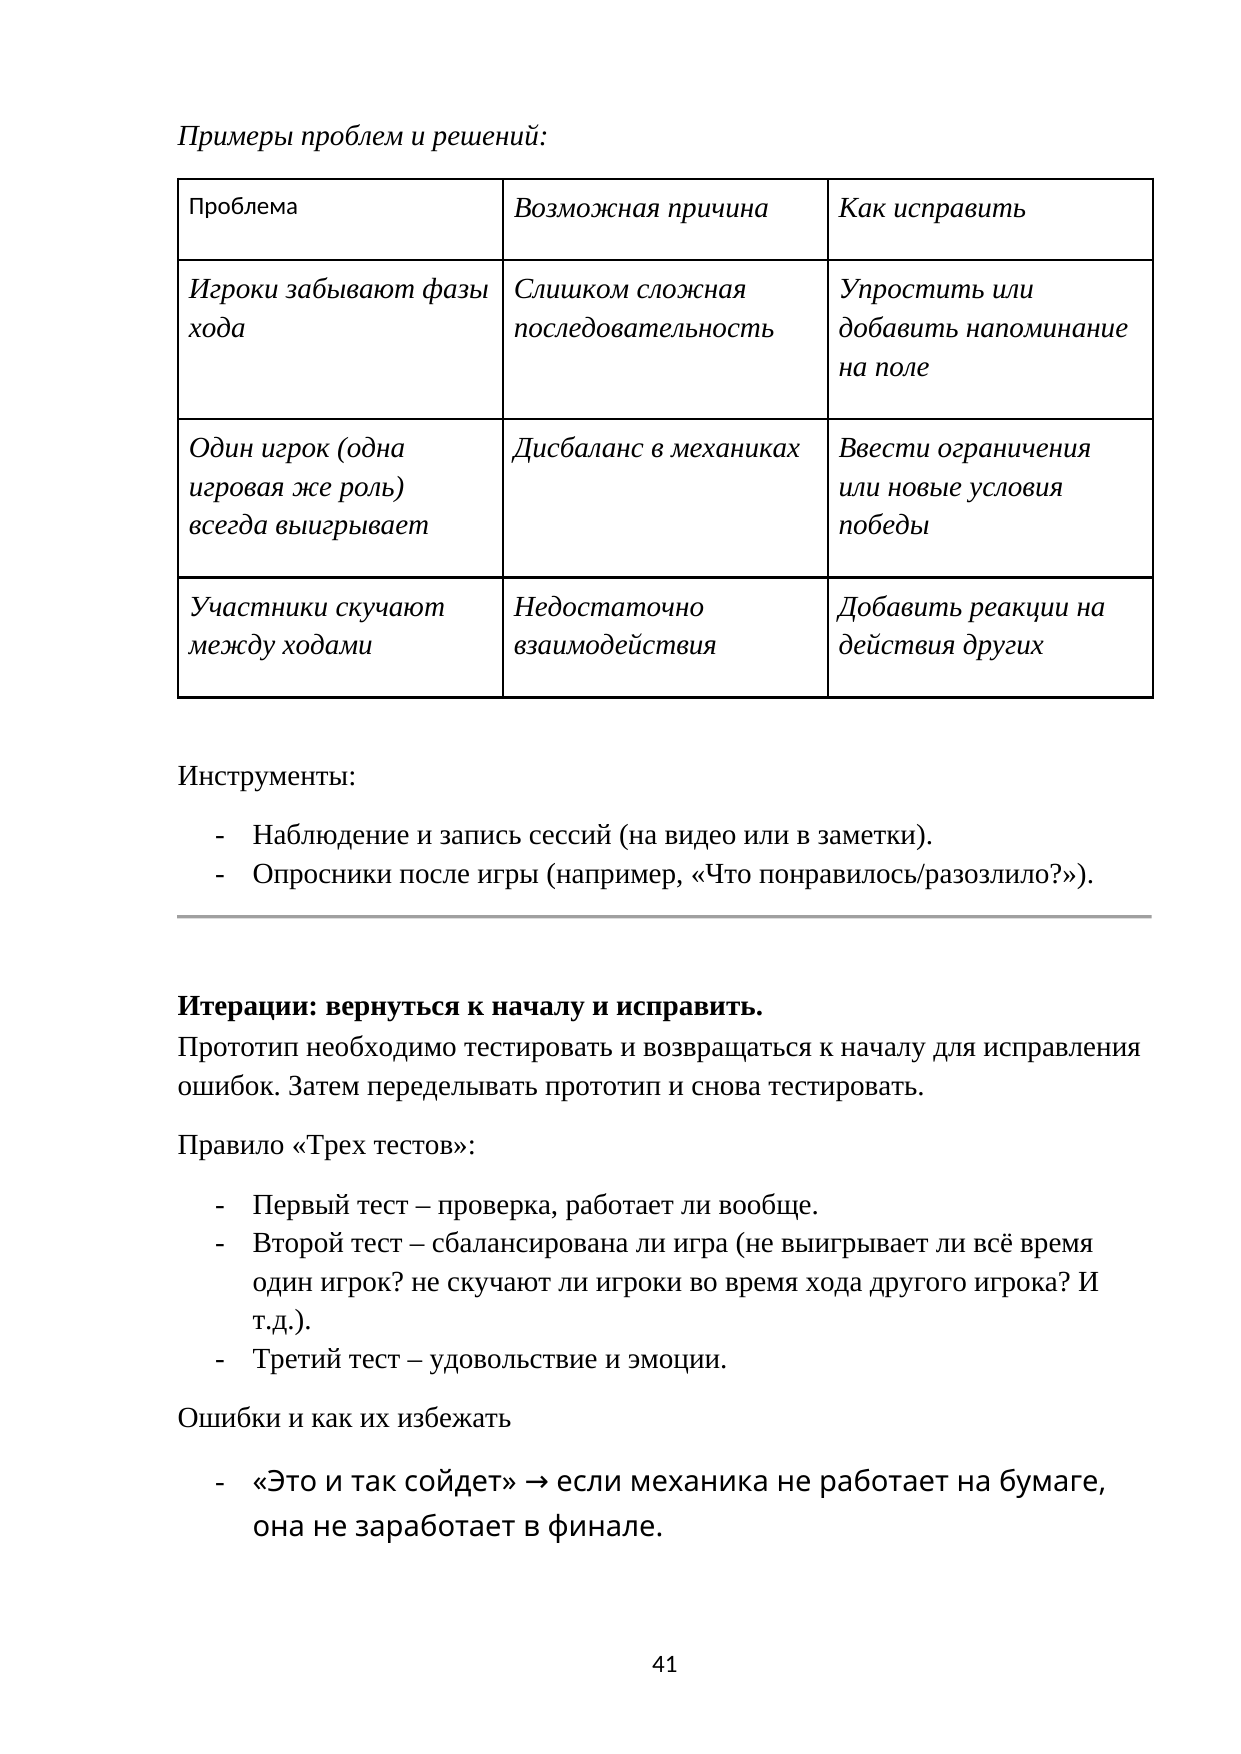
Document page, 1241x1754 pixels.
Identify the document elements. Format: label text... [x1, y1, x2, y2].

list Опросники после игры (например, «Что понравилось/разозлило?»). [215, 856, 1152, 889]
list Первый тест – проверка, работает ли вообще. [215, 1187, 1152, 1220]
text Примеры проблем и решений: [177, 118, 1152, 152]
list Второй тест – сбалансирована ли игра (не выигрывает ли всё время один игрок? не скучают ли игроки во время хода другого игрока? И т.д.). [215, 1225, 1152, 1336]
list Третий тест – удовольствие и эмоции. [215, 1341, 1152, 1374]
text Инструменты: [177, 758, 1152, 791]
subtitle Итерации: вернуться к началу и исправить. [177, 988, 1152, 1021]
text Правило «Трех тестов»: [177, 1127, 1152, 1161]
text Ошибки и как их избежать [177, 1400, 1152, 1434]
list Наблюдение и запись сессий (на видео или в заметки). [215, 817, 1152, 851]
text Прототип необходимо тестировать и возвращаться к началу для исправления ошибок. Затем переделывать прототип и снова тестировать. [177, 1029, 1152, 1102]
